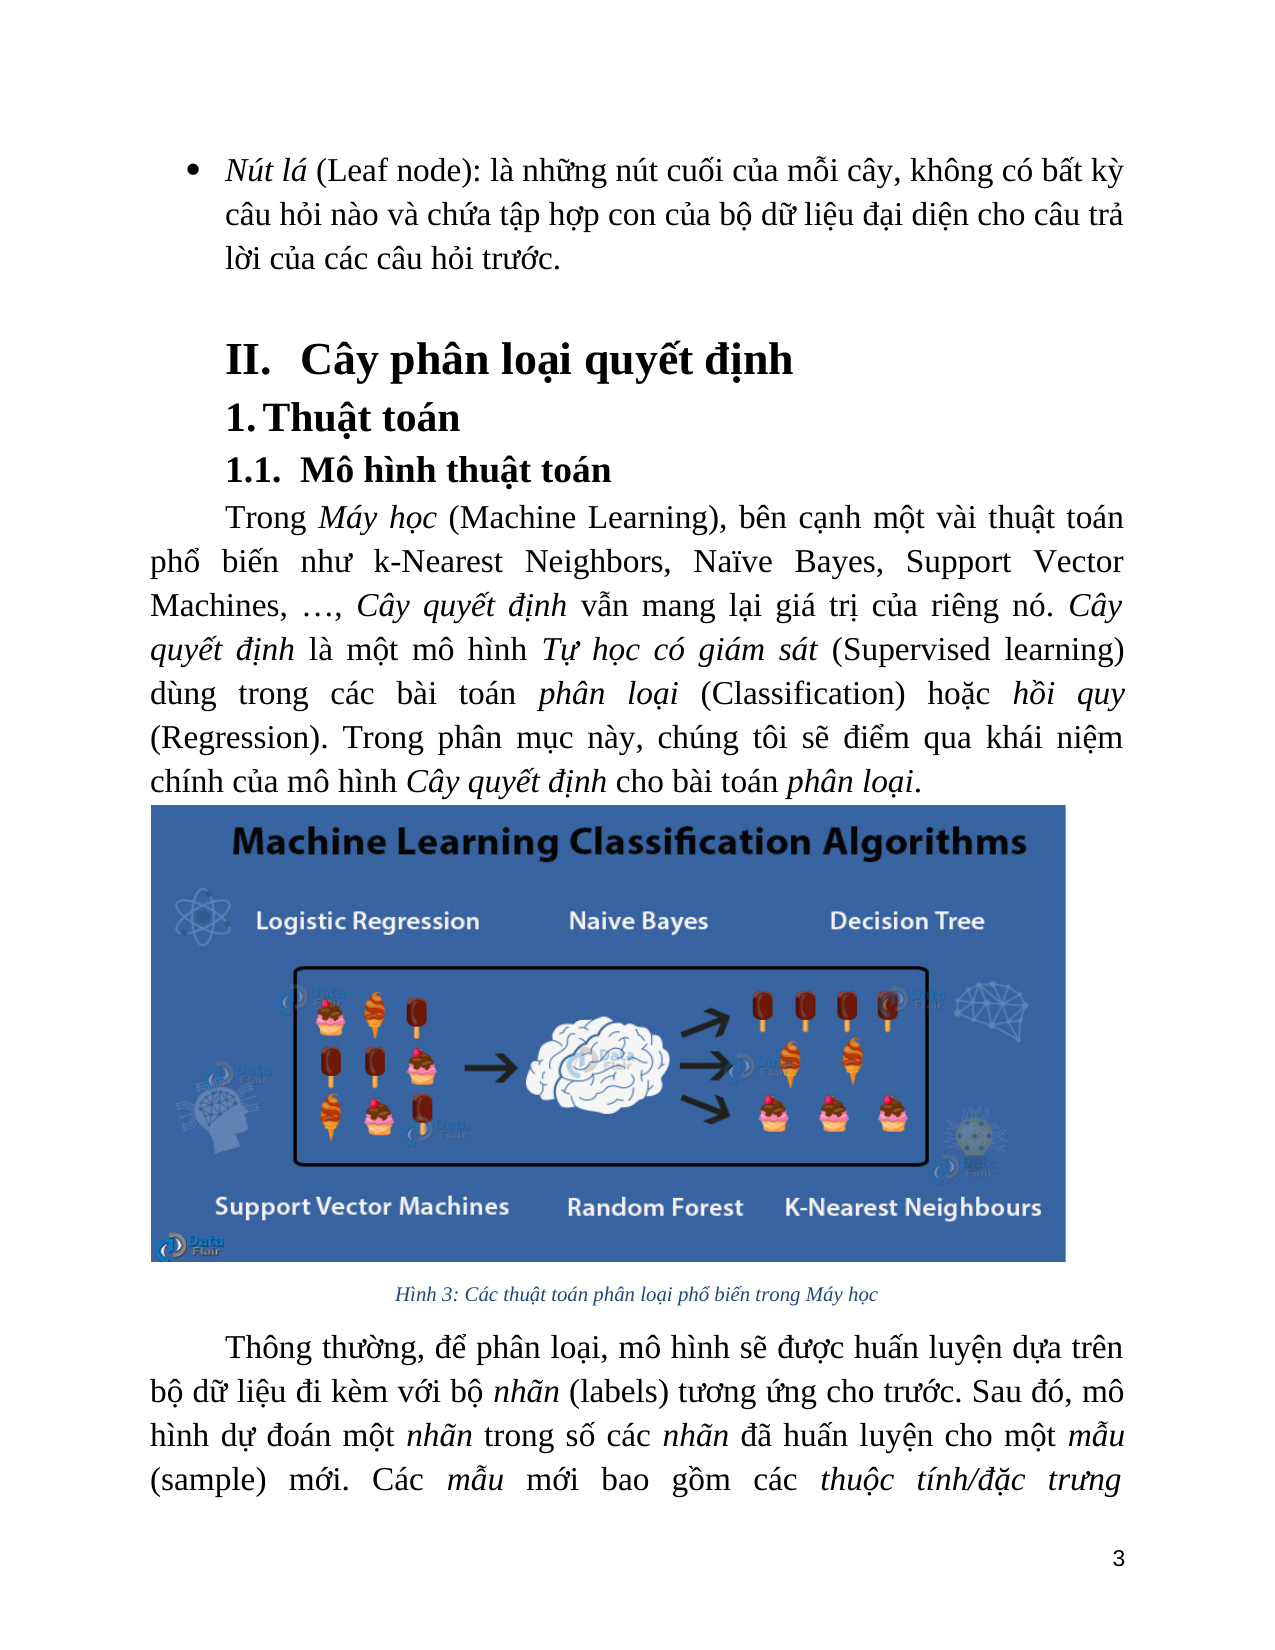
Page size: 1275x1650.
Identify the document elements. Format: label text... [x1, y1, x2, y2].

picture [150, 805, 1065, 1261]
list Thuật toán [225, 392, 1125, 440]
text Trong Máy học (Machine Learning), bên cạnh một vài thuật toán phổ biến như k-Nearest Neighbors, Naïve Bayes, Support Vector Machines, …, Cây quyết định vẫn mang lại giá trị của riêng nó. Cây quyết định là một mô hình Tự học có giám sát (Supervised learning) dùng trong các bài toán phân loại (Classification) hoặc hồi quy (Regression). Trong phân mục này, chúng tôi sẽ điểm qua khái niệm chính của mô hình Cây quyết định cho bài toán phân loại. [150, 497, 1125, 800]
list Mô hình thuật toán [225, 447, 1125, 491]
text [150, 1327, 1125, 1498]
list Cây phân loại quyết định [225, 332, 1125, 384]
list Nút lá (Leaf node): là những nút cuối của mỗi cây, không có bất kỳ câu hỏi nào và chứa tập hợp con của bộ dữ liệu đại diện cho câu trả lời của các câu hỏi trước. [187, 150, 1125, 276]
